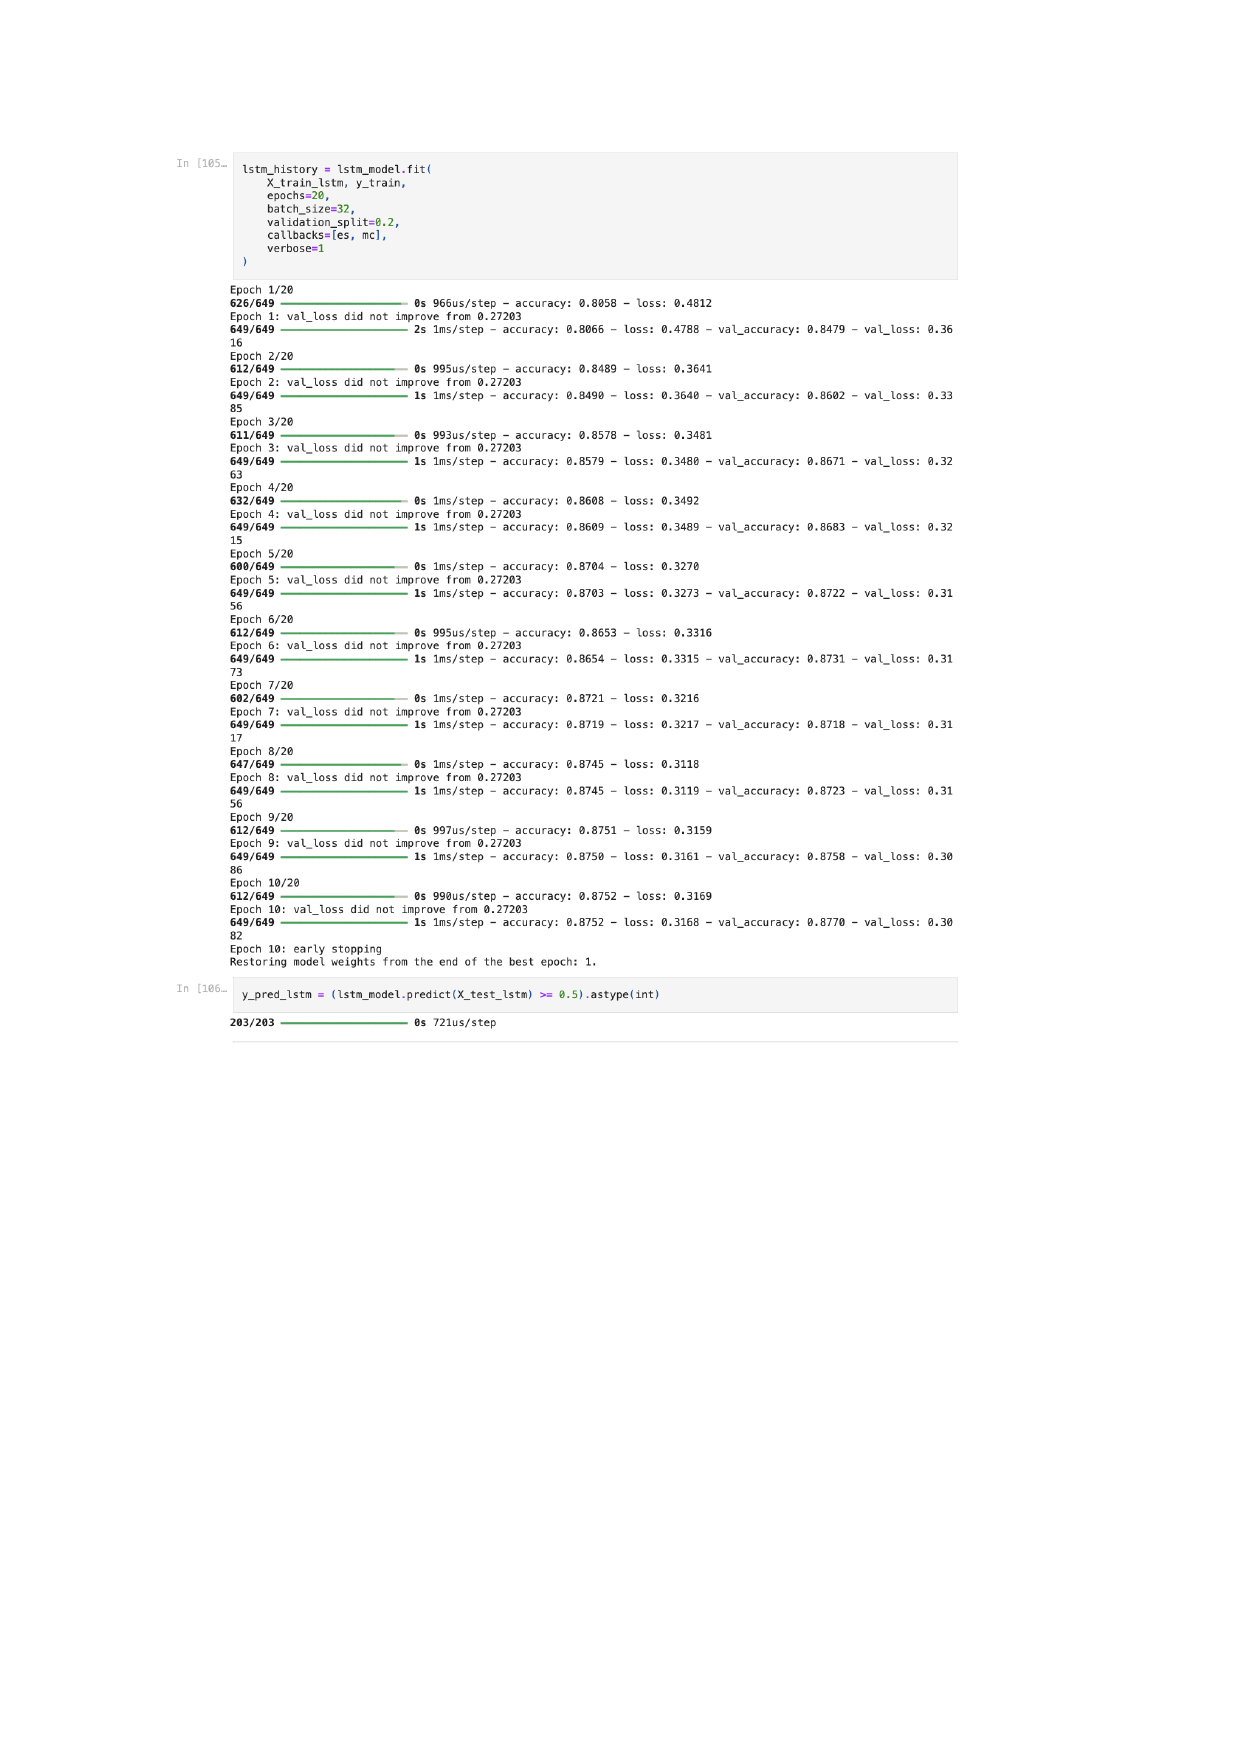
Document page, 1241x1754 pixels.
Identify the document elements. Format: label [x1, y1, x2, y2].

picture [150, 150, 1091, 1043]
